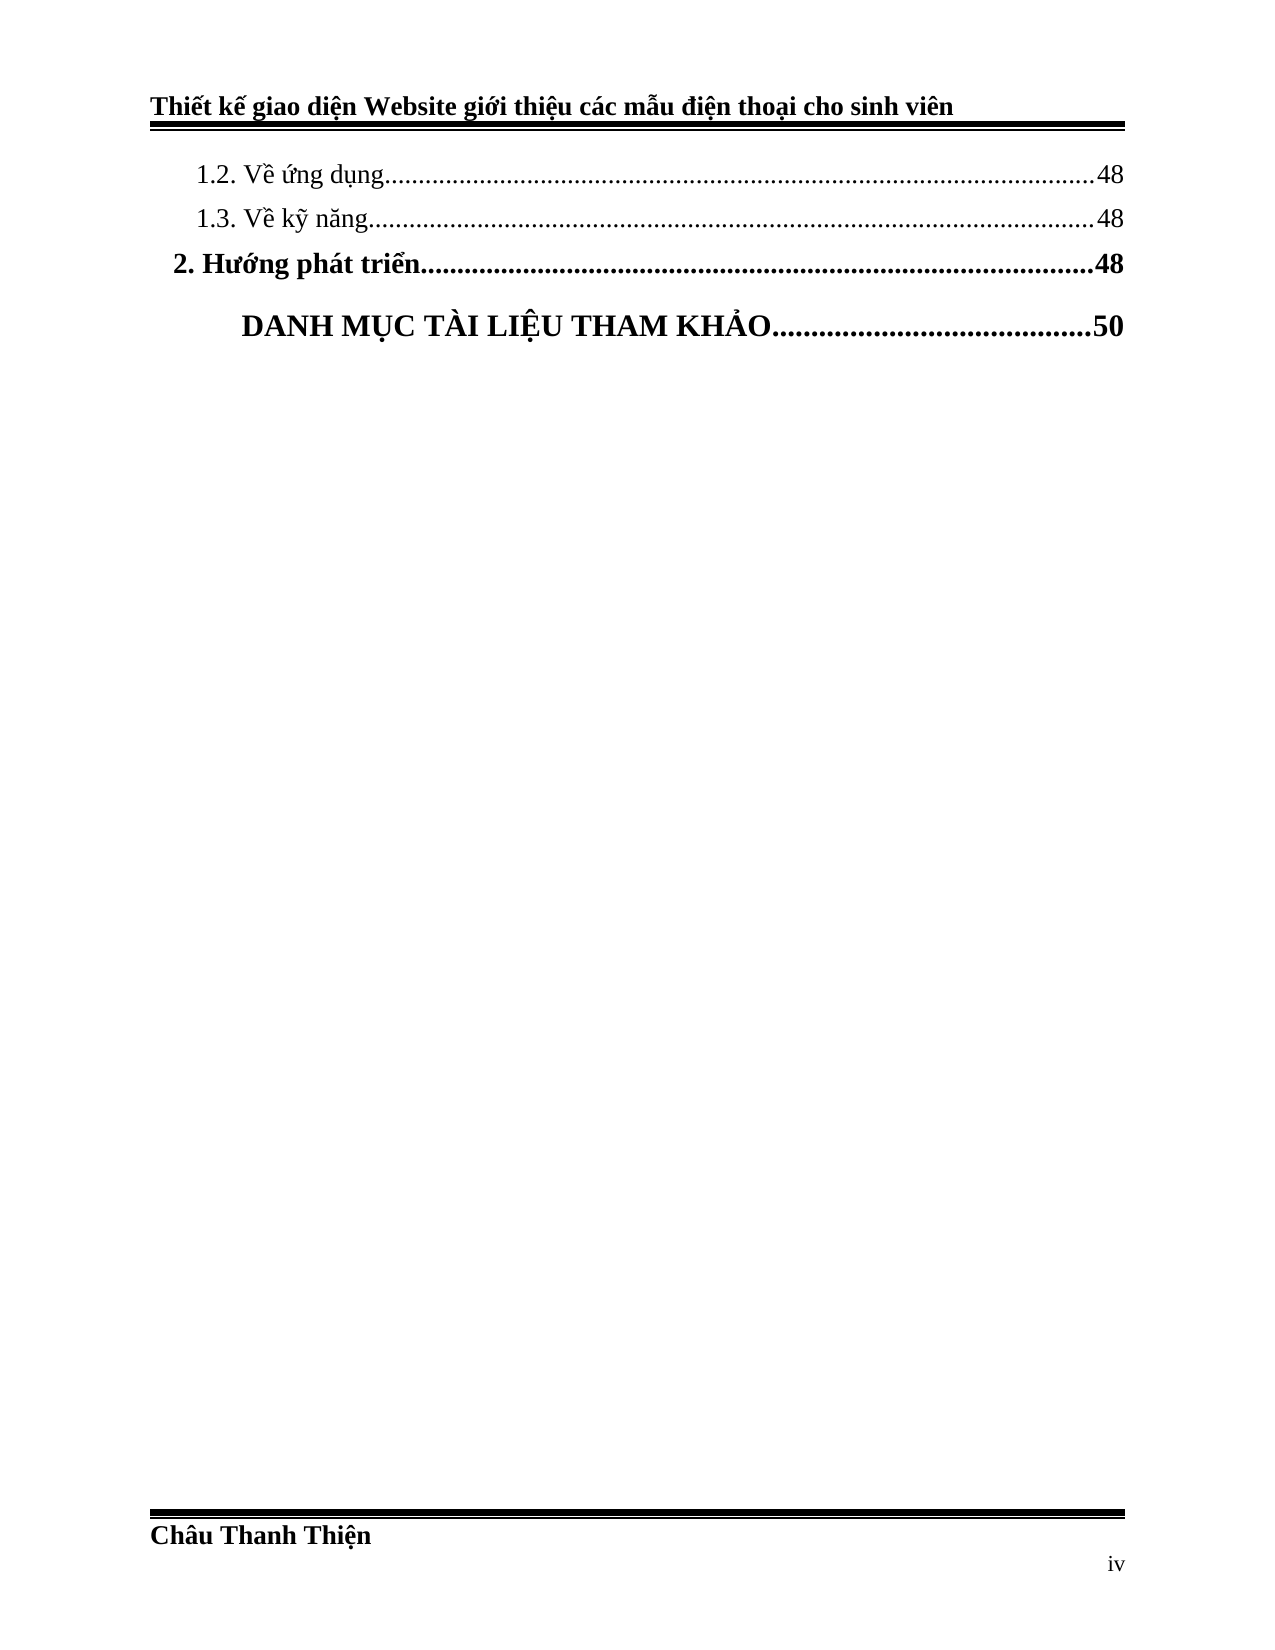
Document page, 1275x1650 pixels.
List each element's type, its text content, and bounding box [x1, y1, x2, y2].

text 1.2. Về ứng dụng 48 [196, 158, 1125, 190]
text 2. Hướng phát triển 48 [173, 246, 1125, 280]
text 1.3. Về kỹ năng 48 [196, 202, 1125, 234]
text Danh Mục Tài Liệu Tham Khảo 50 [241, 308, 1125, 343]
